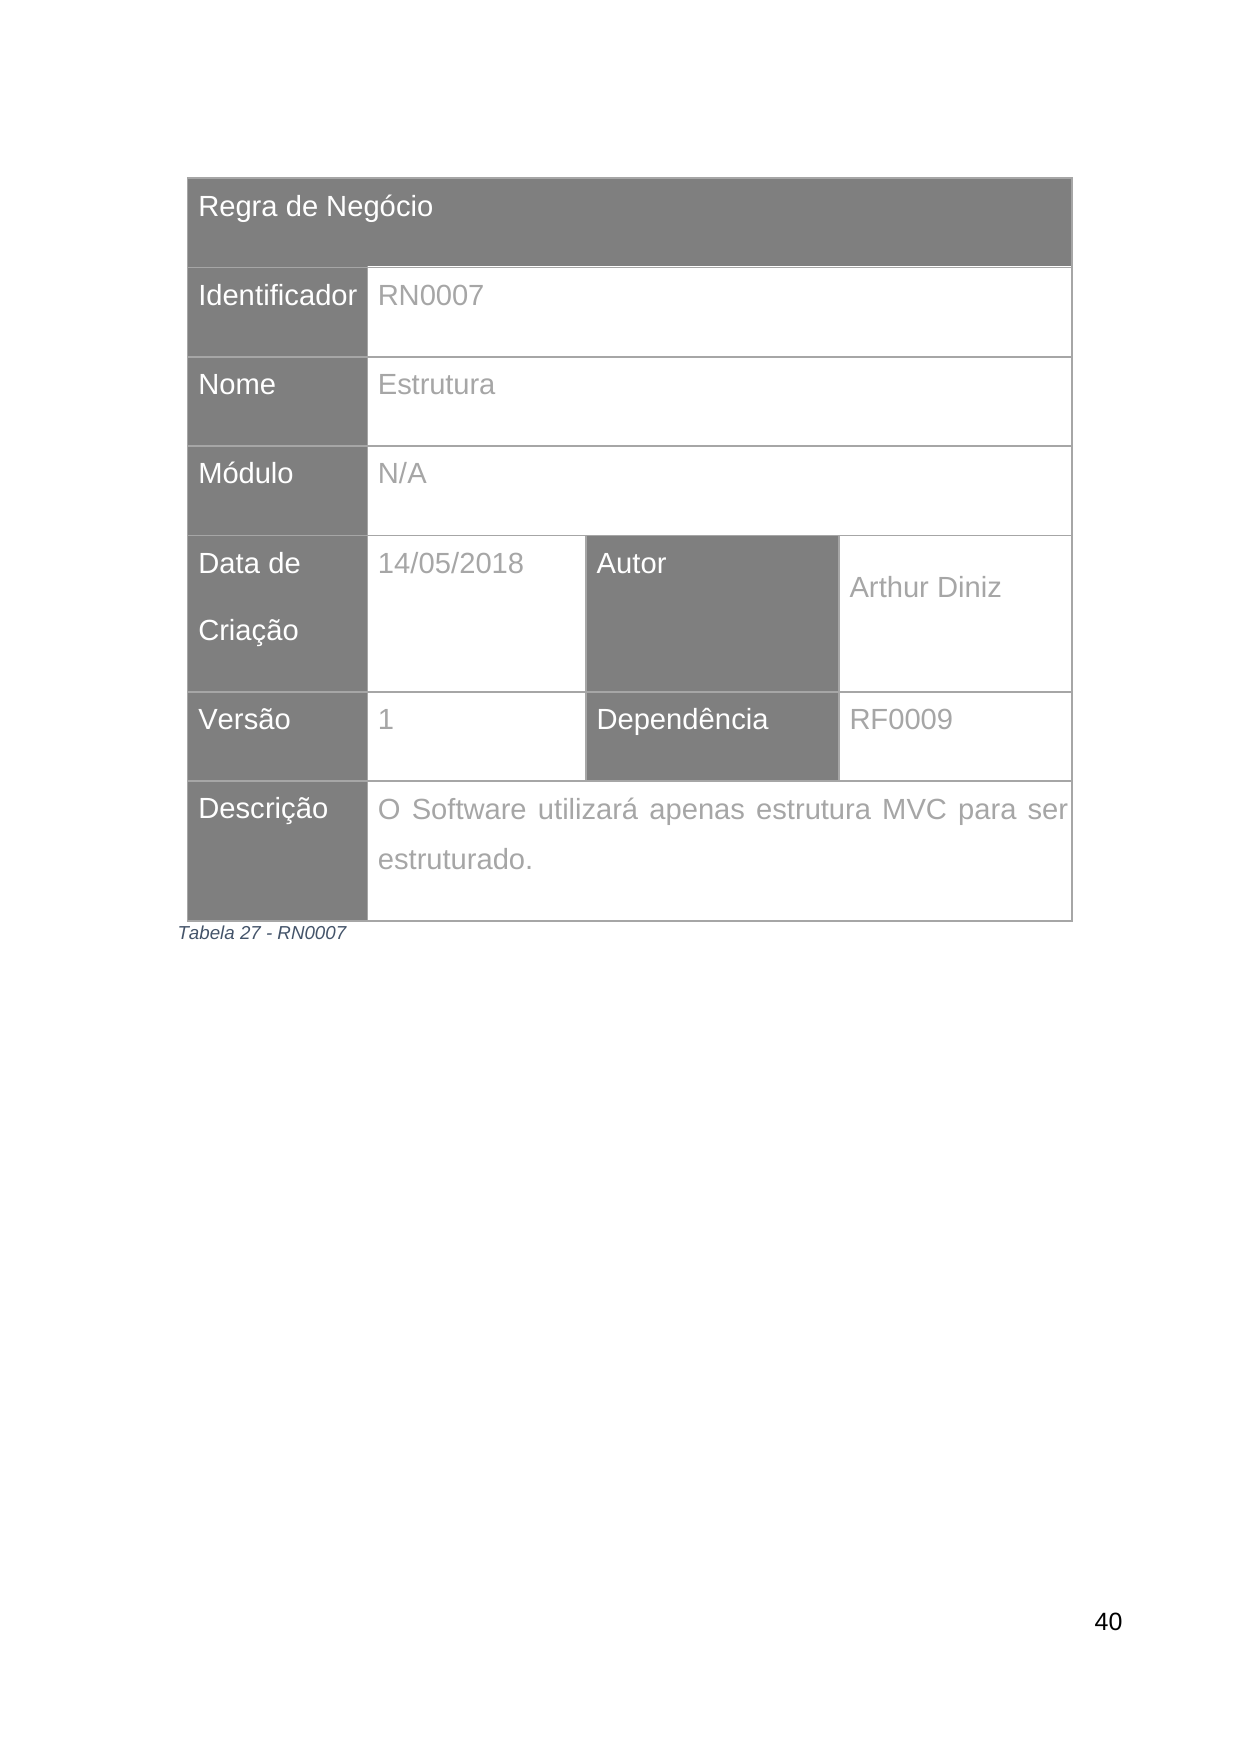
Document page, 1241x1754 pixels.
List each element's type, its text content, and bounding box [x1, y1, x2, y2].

table_cell Descrição [188, 782, 367, 920]
table_cell Autor [587, 536, 838, 691]
table_header Regra de Negócio [188, 179, 1071, 266]
table_cell O Software utilizará apenas estrutura MVC para ser estruturado. [368, 782, 1071, 920]
table_cell Módulo [188, 447, 367, 535]
table_cell 1 [368, 693, 585, 780]
table_cell RF0009 [840, 693, 1071, 780]
table_cell Estrutura [368, 358, 1071, 445]
table_cell RN0007 [368, 268, 1071, 356]
table_cell Versão [188, 693, 367, 780]
text Tabela - RN0007 [177, 922, 1122, 943]
table_cell Data de Criação [188, 536, 367, 691]
table_cell Nome [188, 358, 367, 445]
table_cell Dependência [587, 693, 838, 780]
table_cell N/A [368, 447, 1071, 535]
table_cell Identificador [188, 268, 367, 356]
table_cell Arthur Diniz [840, 536, 1071, 691]
table_cell 14/05/2018 [368, 536, 585, 691]
